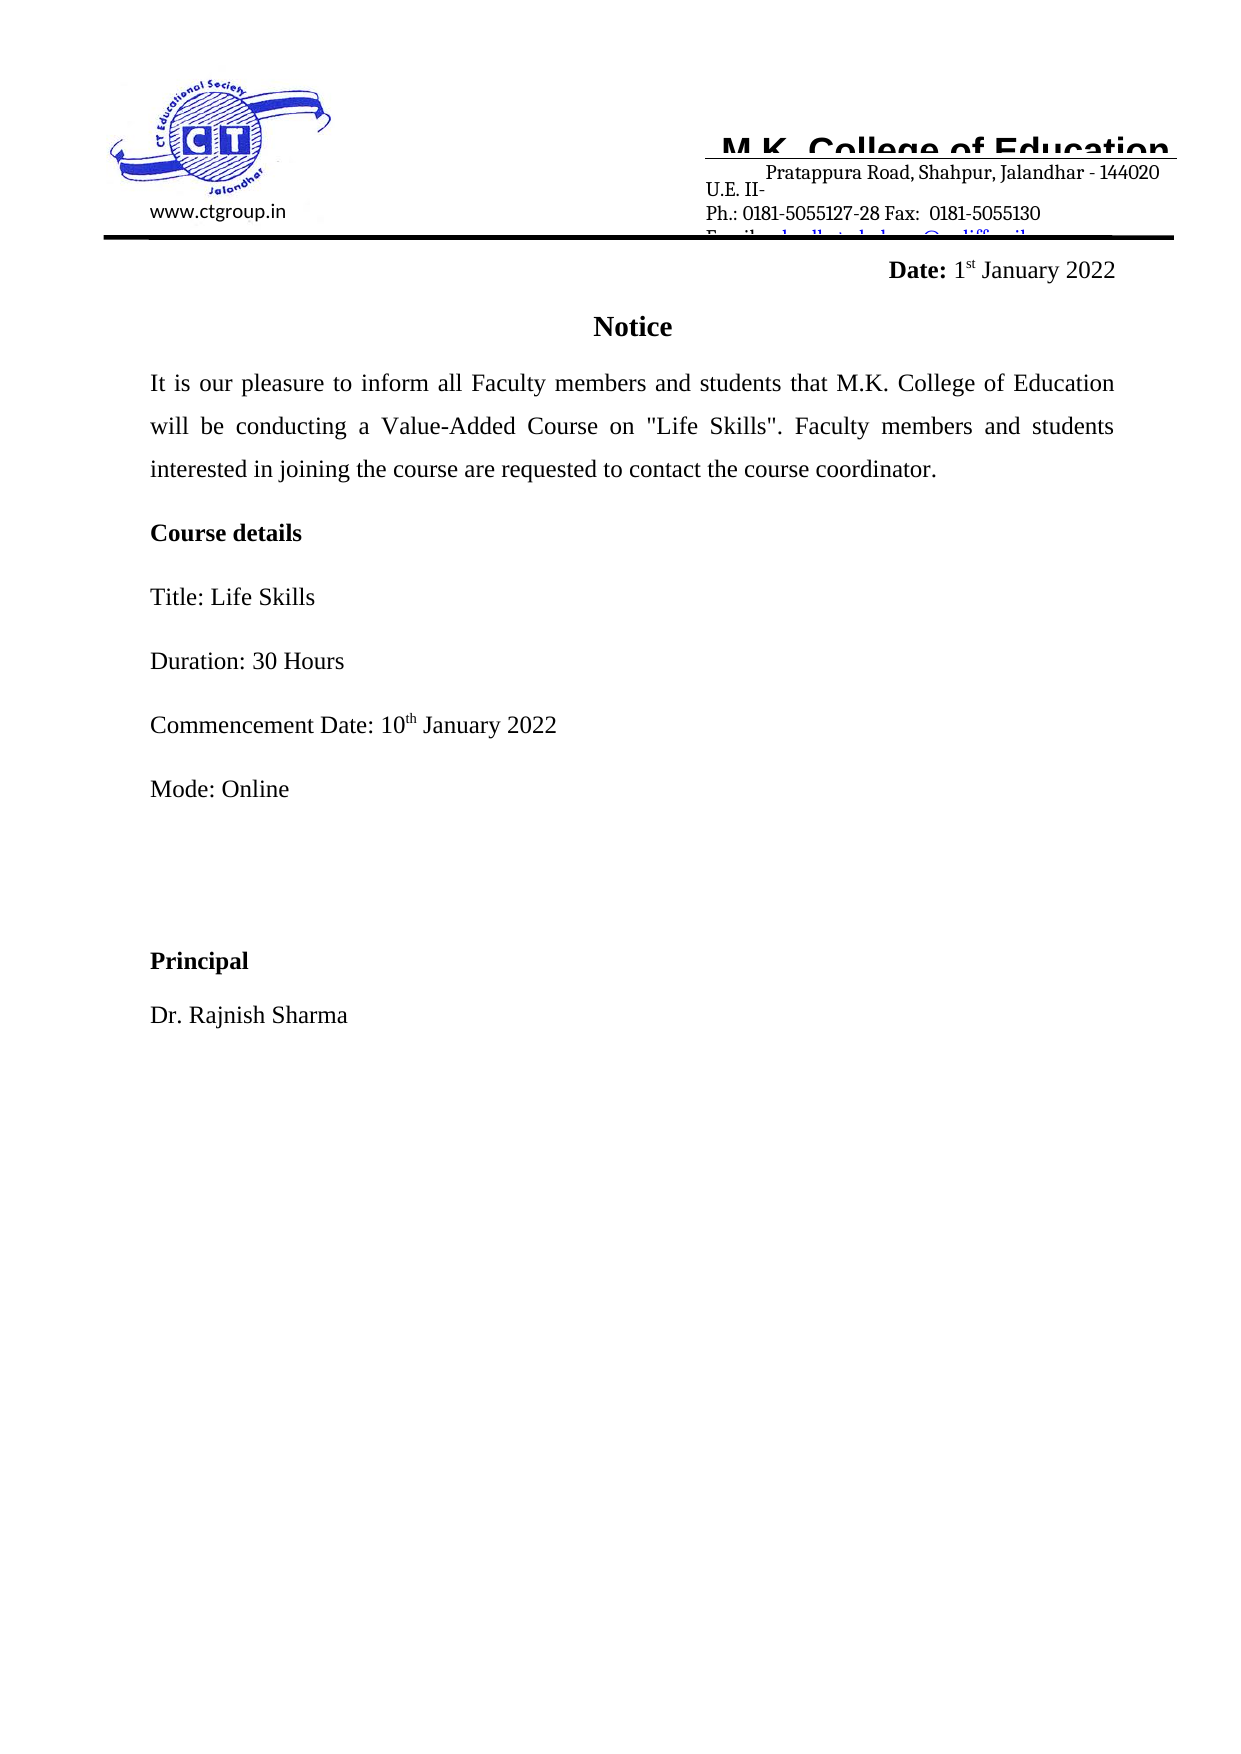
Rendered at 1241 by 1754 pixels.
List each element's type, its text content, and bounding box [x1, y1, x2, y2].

text Dr. Rajnish Sharma [150, 1000, 1116, 1028]
text Title: Life Skills [150, 582, 1116, 611]
text Commencement Date: 10th January 2022 [150, 710, 1116, 739]
text Course details [150, 518, 1116, 547]
text Mode: Online [150, 774, 1116, 803]
picture [106, 65, 339, 231]
text Duration: 30 Hours [150, 646, 1116, 675]
text Principal [150, 946, 1116, 975]
text Notice [150, 309, 1116, 342]
text It is our pleasure to inform all Faculty members and students that M.K. College of Education will be conducting a Value-Added Course on "Life Skills". Faculty members and students interested in joining the course are requested to contact the course coordinator. [150, 368, 1116, 483]
text Date: 1st January 2022 [150, 255, 1116, 284]
